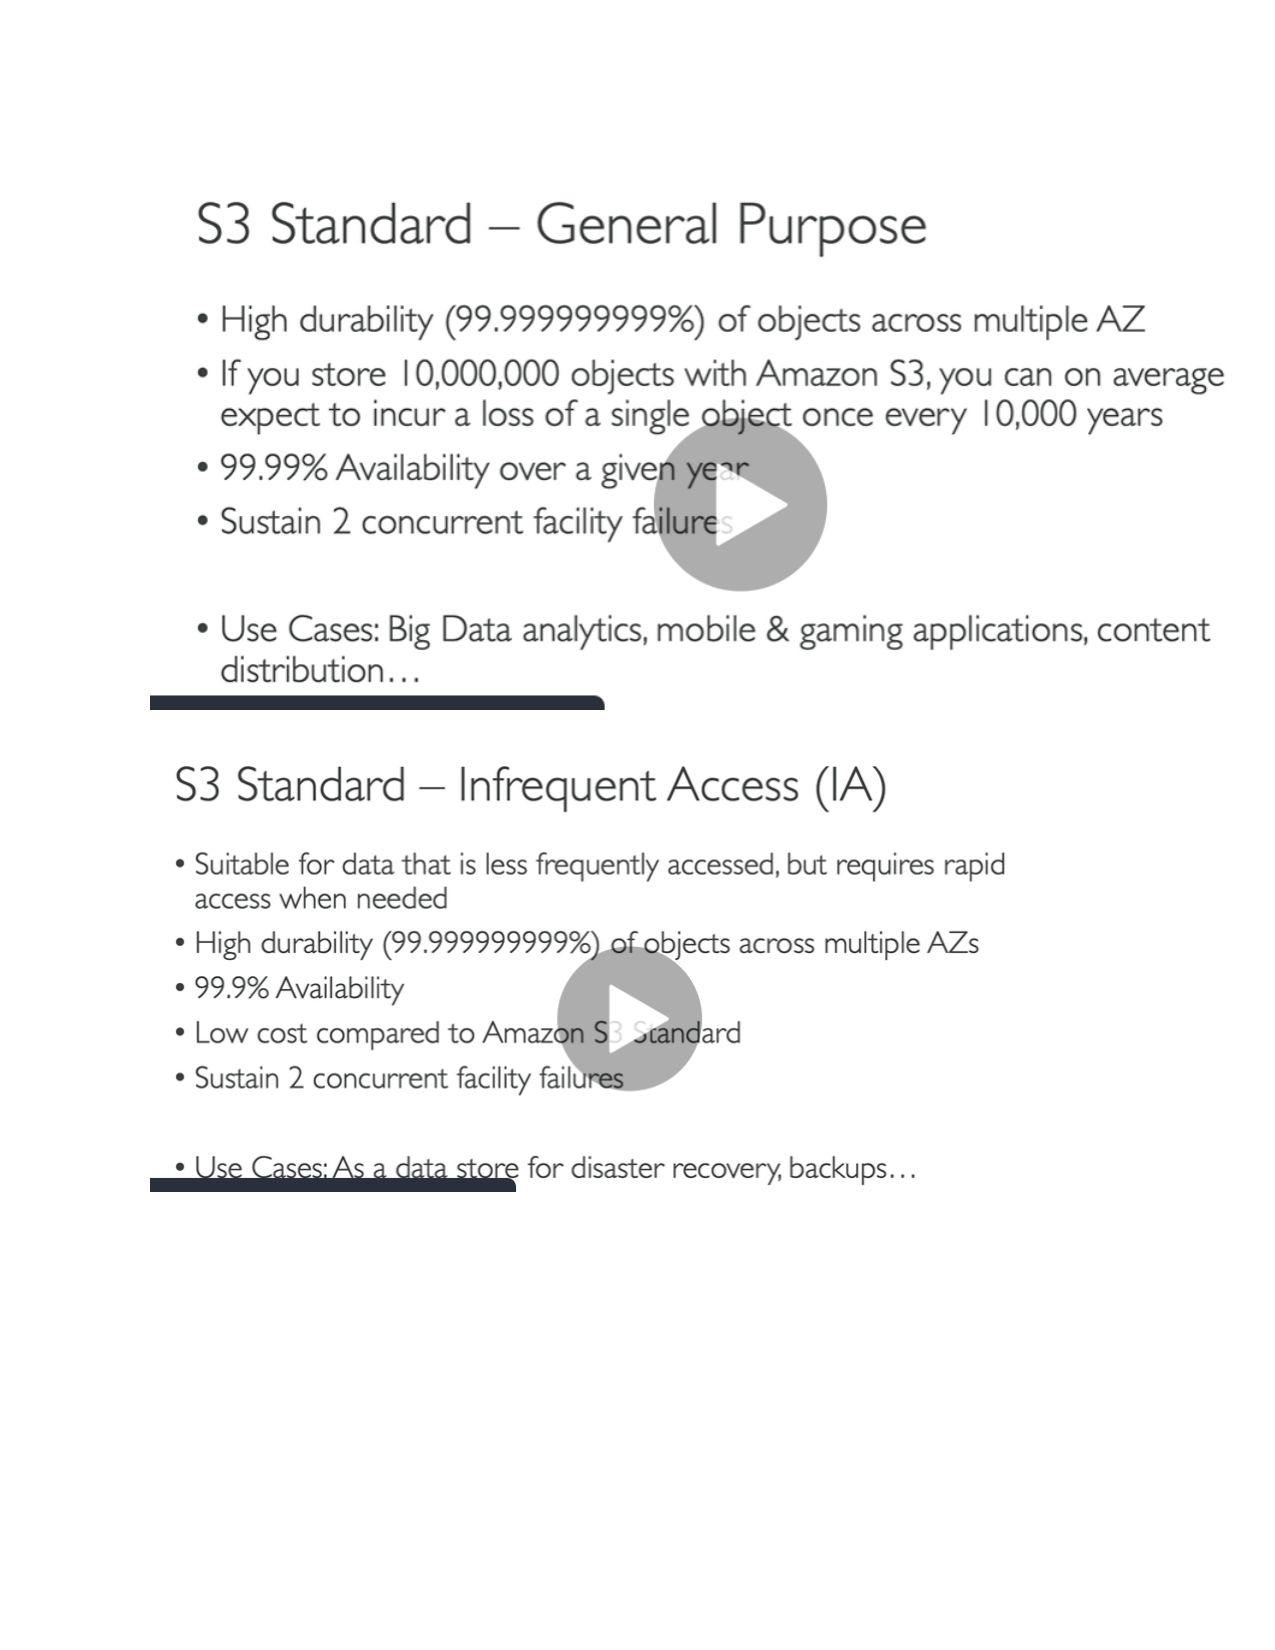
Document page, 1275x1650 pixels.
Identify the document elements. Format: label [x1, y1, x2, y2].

picture [150, 737, 1035, 1192]
picture [150, 150, 1275, 710]
